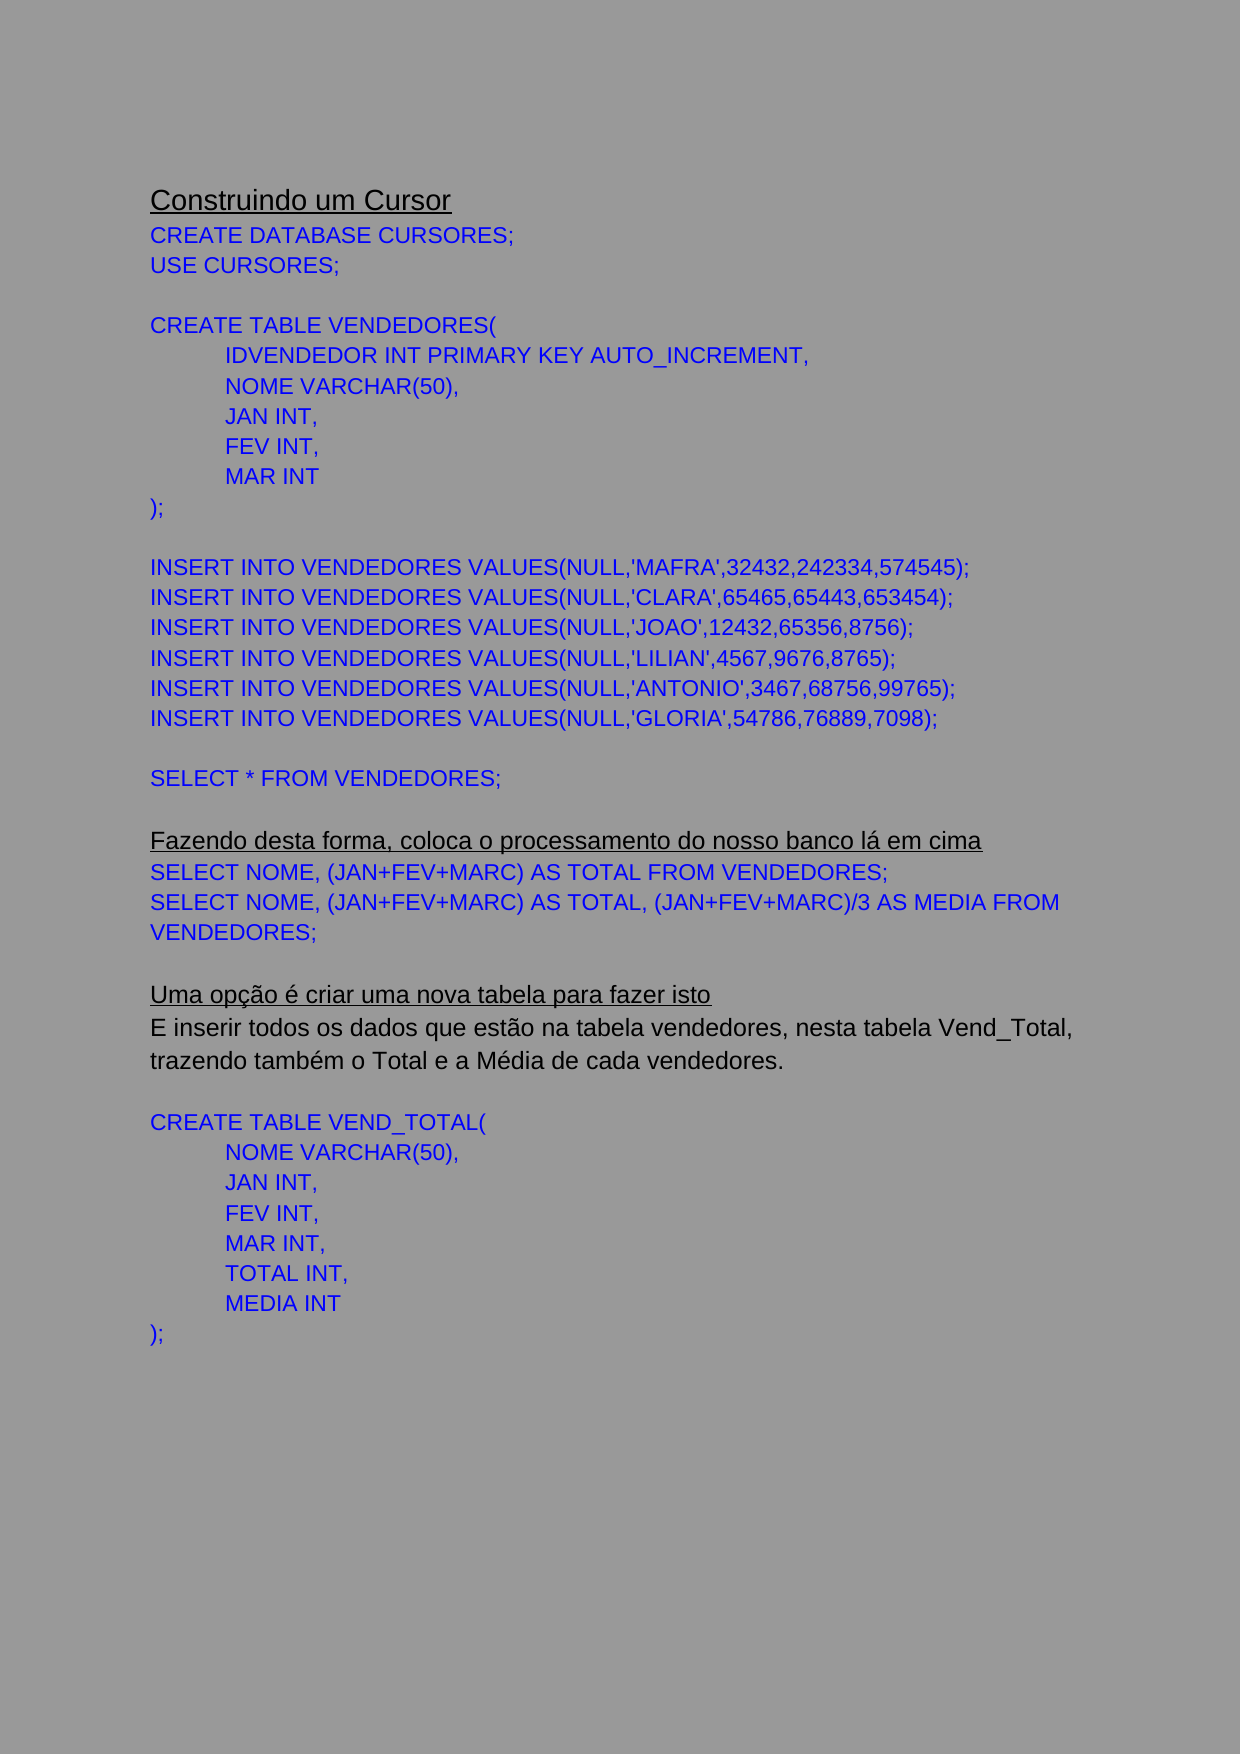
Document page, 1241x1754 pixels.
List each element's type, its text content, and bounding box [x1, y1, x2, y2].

text MAR INT, [150, 1230, 1090, 1256]
text INSERT INTO VENDEDORES VALUES(NULL,'MAFRA',32432,242334,574545); [150, 554, 1090, 580]
text USE CURSORES; [150, 252, 1090, 278]
text MEDIA INT [150, 1290, 1090, 1316]
text ); [150, 1320, 1090, 1347]
text CREATE DATABASE CURSORES; [150, 222, 1090, 248]
text NOME VARCHAR(50), [150, 373, 1090, 399]
text CREATE TABLE VENDEDORES( [150, 312, 1090, 338]
text INSERT INTO VENDEDORES VALUES(NULL,'JOAO',12432,65356,8756); [150, 614, 1090, 641]
text Fazendo desta forma, coloca o processamento do nosso banco lá em cima [150, 826, 1090, 854]
text JAN INT, [150, 1169, 1090, 1196]
text FEV INT, [150, 433, 1090, 459]
text INSERT INTO VENDEDORES VALUES(NULL,'CLARA',65465,65443,653454); [150, 584, 1090, 610]
text JAN INT, [150, 403, 1090, 429]
text INSERT INTO VENDEDORES VALUES(NULL,'GLORIA',54786,76889,7098); [150, 705, 1090, 731]
text FEV INT, [150, 1199, 1090, 1226]
text INSERT INTO VENDEDORES VALUES(NULL,'LILIAN',4567,9676,8765); [150, 644, 1090, 671]
text TOTAL INT, [150, 1260, 1090, 1286]
text Uma opção é criar uma nova tabela para fazer isto [150, 979, 1090, 1008]
text INSERT INTO VENDEDORES VALUES(NULL,'ANTONIO',3467,68756,99765); [150, 675, 1090, 701]
text E inserir todos os dados que estão na tabela vendedores, nesta tabela Vend_Total, trazendo também o Total e a Média de cada vendedores. [150, 1013, 1090, 1074]
text MAR INT [150, 463, 1090, 489]
text SELECT NOME, (JAN+FEV+MARC) AS TOTAL FROM VENDEDORES; [150, 859, 1090, 885]
text NOME VARCHAR(50), [150, 1139, 1090, 1165]
text CREATE TABLE VEND_TOTAL( [150, 1109, 1090, 1135]
text SELECT NOME, (JAN+FEV+MARC) AS TOTAL, (JAN+FEV+MARC)/3 AS MEDIA FROM VENDEDORES; [150, 889, 1090, 946]
text Construindo um Cursor [150, 183, 1090, 217]
text ); [150, 493, 1090, 520]
text IDVENDEDOR INT PRIMARY KEY AUTO_INCREMENT, [150, 342, 1090, 369]
text SELECT * FROM VENDEDORES; [150, 765, 1090, 792]
